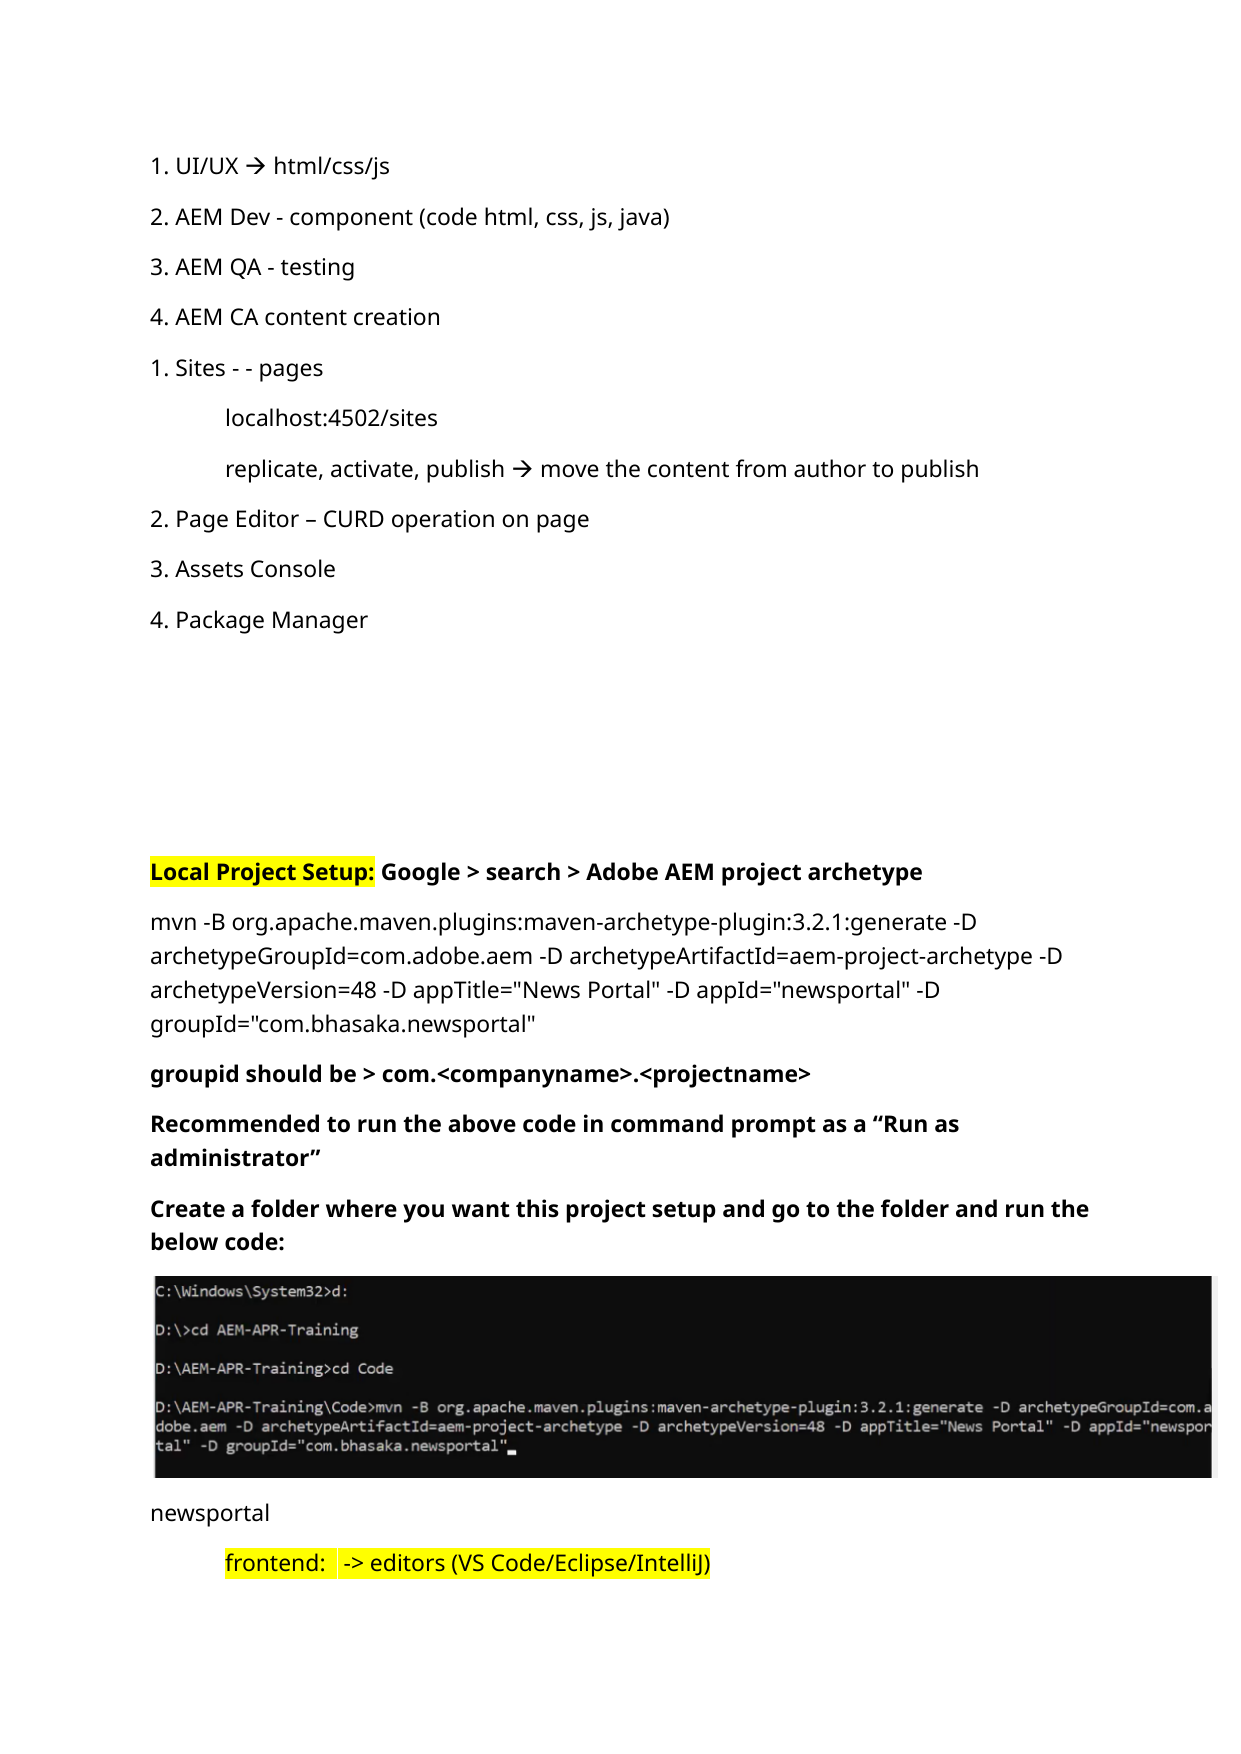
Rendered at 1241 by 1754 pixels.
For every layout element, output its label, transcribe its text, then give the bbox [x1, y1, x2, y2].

text newsportal [150, 1497, 1090, 1528]
picture [150, 1276, 1218, 1478]
text localhost:4502/sites [150, 402, 1090, 433]
text replicate, activate, publish move the content from author to publish [150, 452, 1090, 484]
text groupid should be > com.<companyname>.<projectname> [150, 1058, 1090, 1089]
text Create a folder where you want this project setup and go to the folder and run the below code: [150, 1192, 1090, 1257]
text 1. UI/UX html/css/js [150, 150, 1090, 181]
text 4. AEM CA content creation [150, 301, 1090, 332]
text 1. Sites - - pages [150, 352, 1090, 383]
text frontend: -> editors (VS Code/Eclipse/IntelliJ) [150, 1547, 1090, 1579]
text mvn -B org.apache.maven.plugins:maven-archetype-plugin:3.2.1:generate -D archetypeGroupId=com.adobe.aem -D archetypeArtifactId=aem-project-archetype -D archetypeVersion=48 -D appTitle="News Portal" -D appId="newsportal" -D groupId="com.bhasaka.newsportal" [150, 906, 1090, 1039]
text 3. AEM QA - testing [150, 251, 1090, 282]
text 3. Assets Console [150, 553, 1090, 584]
text Local Project Setup: Google > search > Adobe AEM project archetype [375, 856, 1090, 887]
text 2. Page Editor – CURD operation on page [150, 503, 1090, 534]
text Recommended to run the above code in command prompt as a “Run as administrator” [150, 1108, 1090, 1173]
text 2. AEM Dev - component (code html, css, js, java) [150, 200, 1090, 232]
text 4. Package Manager [150, 604, 1090, 635]
